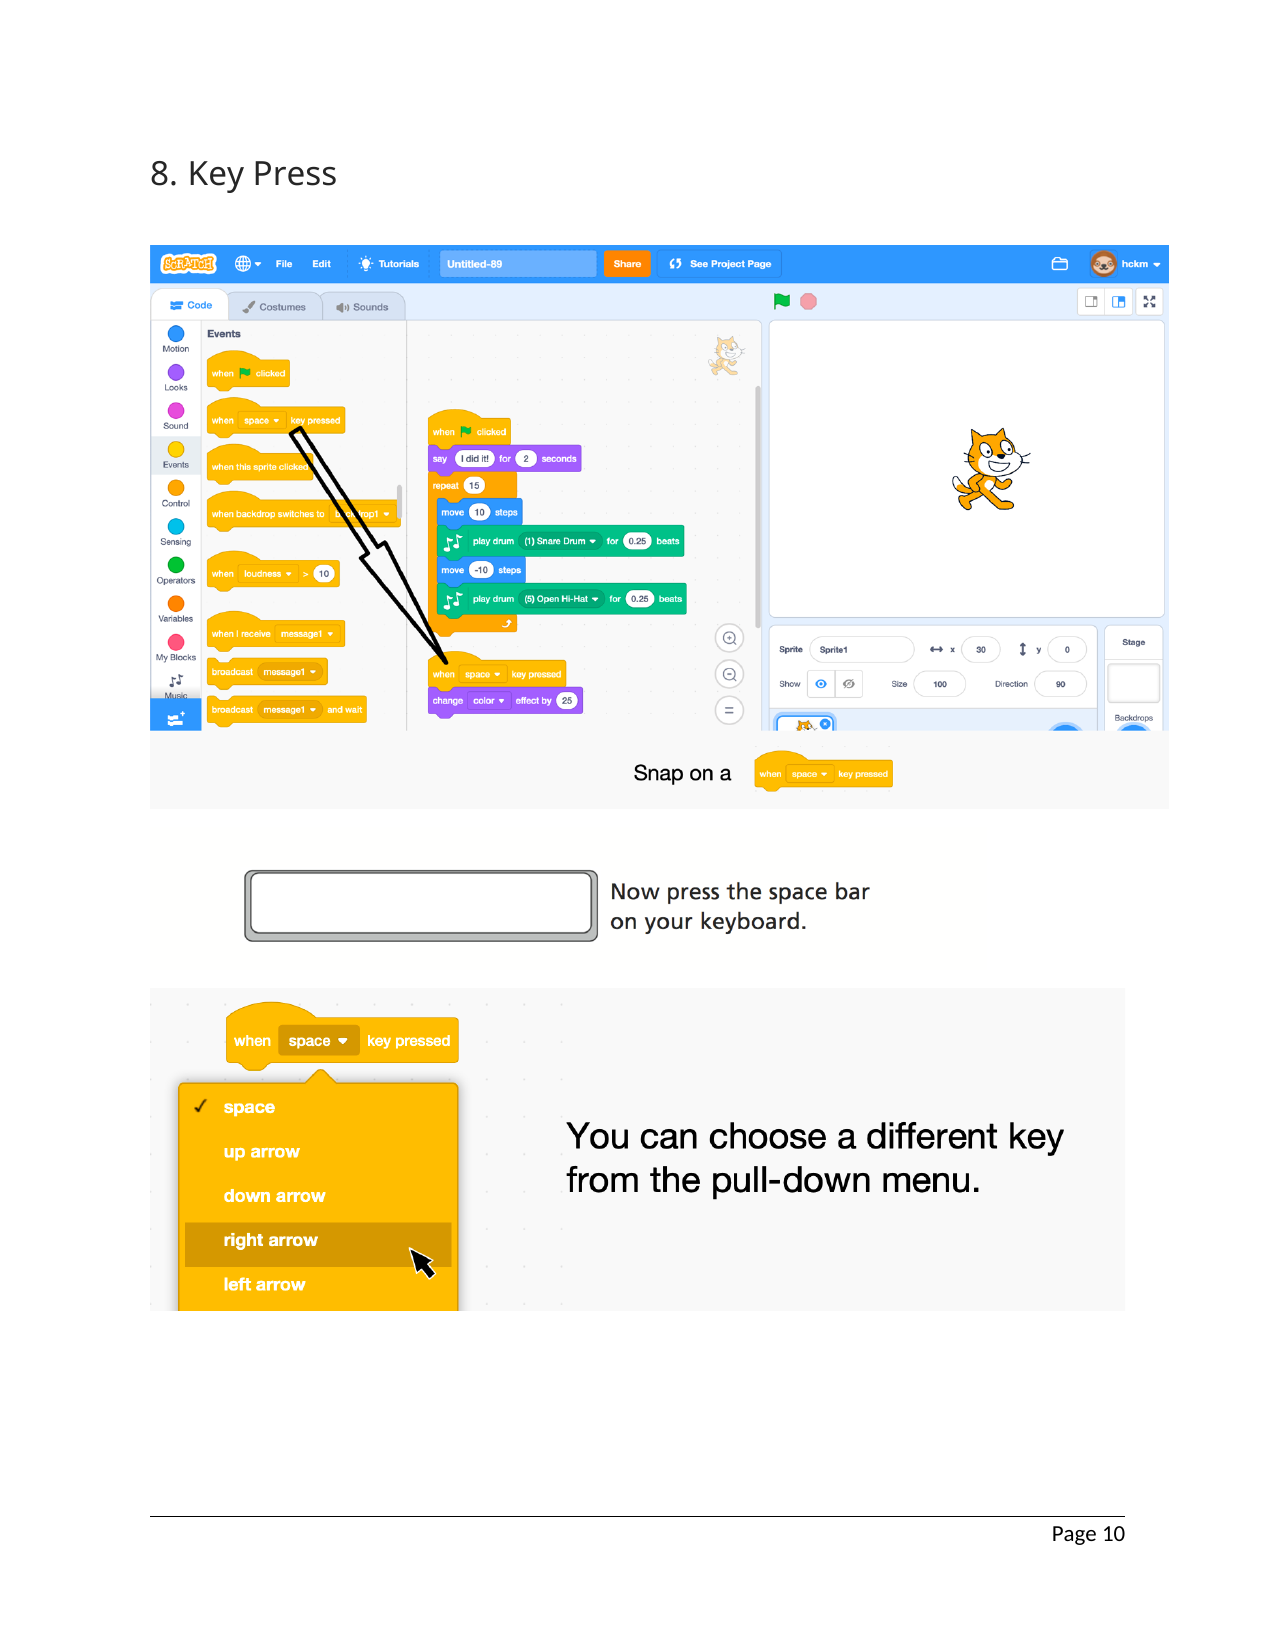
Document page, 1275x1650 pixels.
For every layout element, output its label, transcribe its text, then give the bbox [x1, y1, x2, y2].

picture [150, 988, 1125, 1311]
picture [150, 245, 1169, 809]
picture [150, 827, 987, 970]
subtitle Key Press [150, 150, 1125, 195]
